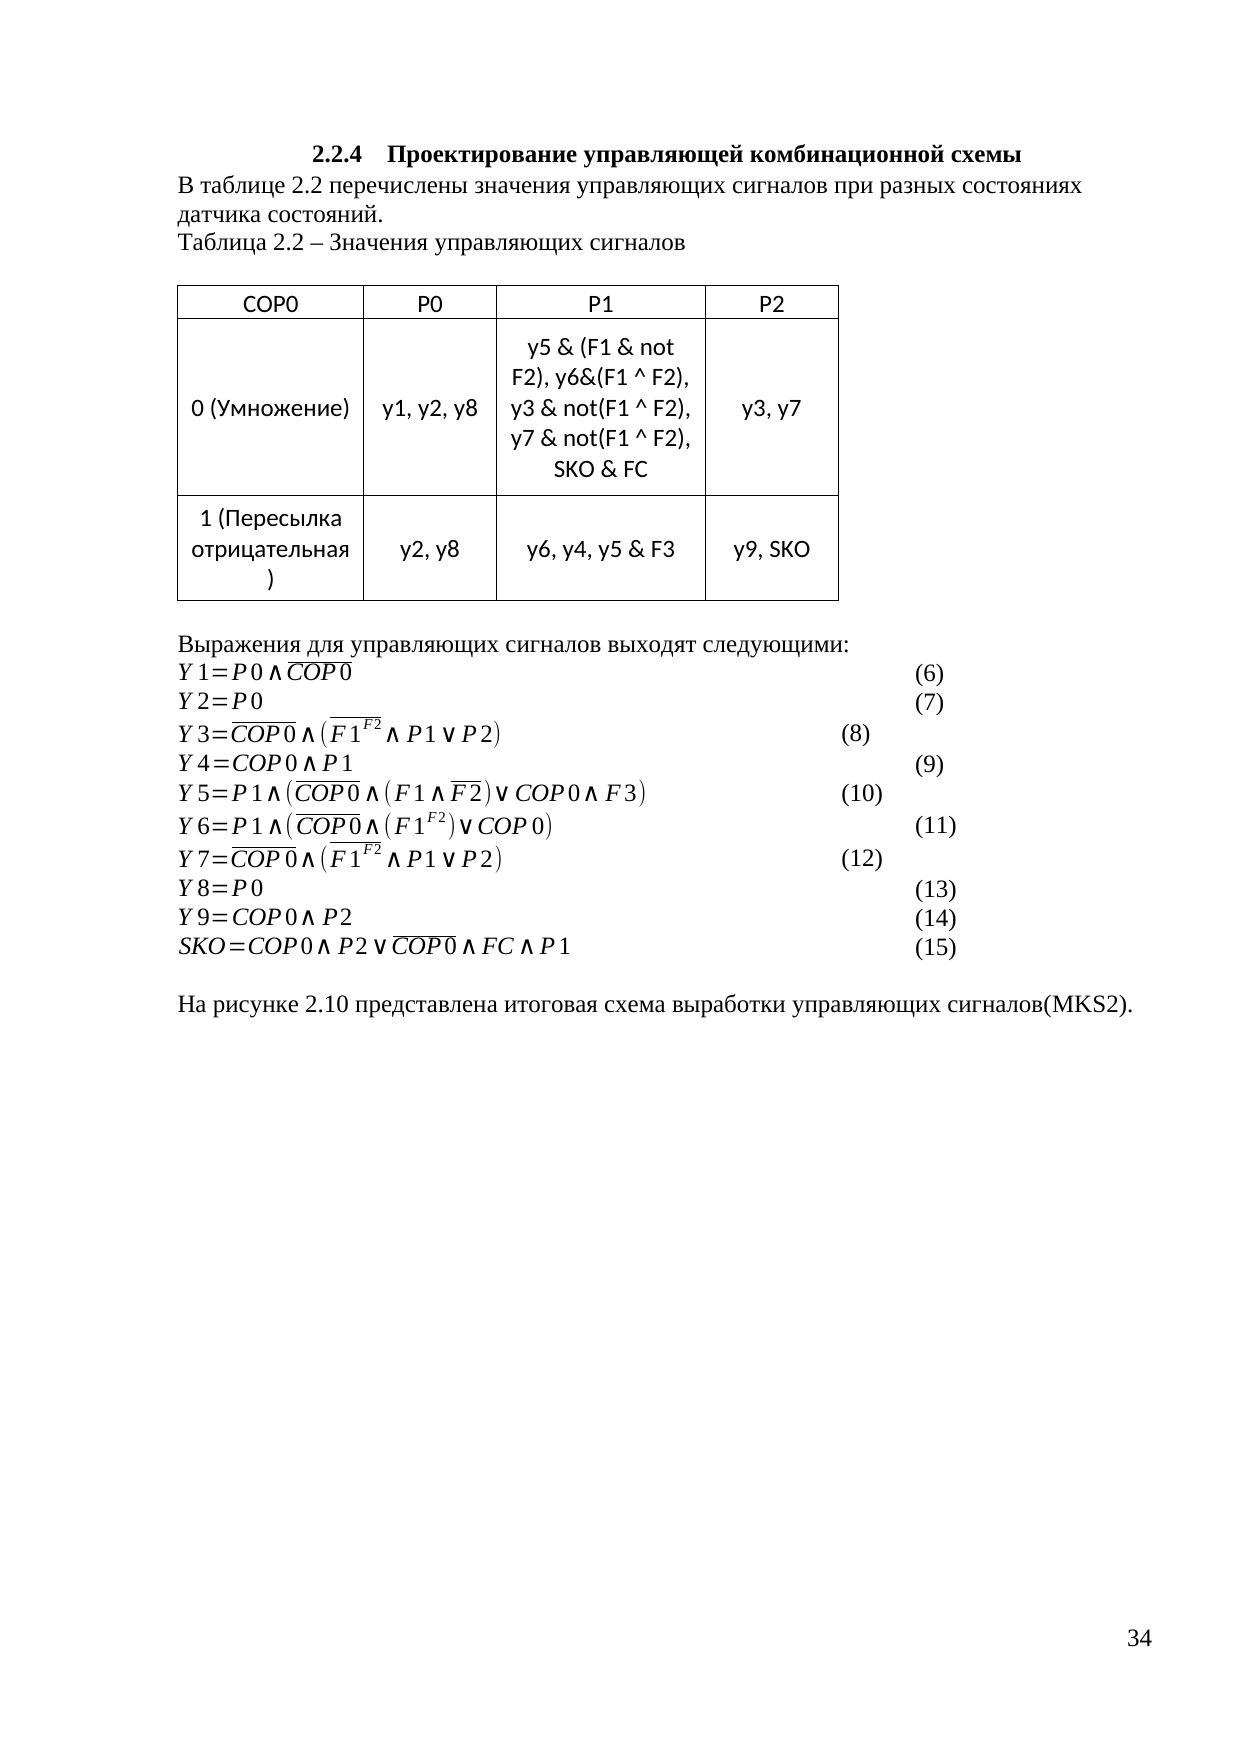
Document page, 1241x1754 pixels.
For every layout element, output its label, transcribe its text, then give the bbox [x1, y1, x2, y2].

table_header P0 [364, 286, 496, 318]
subtitle Проектирование управляющей комбинационной схемы [312, 139, 1152, 168]
text (6) [177, 658, 1152, 687]
text В таблице 2.2 перечислены значения управляющих сигналов при разных состояниях датчика состояний. Таблица 2.2 – Значения управляющих сигналов [177, 170, 1152, 285]
text (10) [177, 778, 1152, 808]
table_cell y5 & (F1 & not F2), y6&(F1 ^ F2), y3 & not(F1 ^ F2), y7 & not(F1 ^ F2), SKO & FC [497, 319, 705, 495]
table_cell y2, y8 [364, 496, 496, 599]
table_header P2 [706, 286, 838, 318]
text На рисунке 2.10 представлена итоговая схема выработки управляющих сигналов(MKS2). [177, 989, 1152, 1018]
text Выражения для управляющих сигналов выходят следующими: [177, 629, 1152, 658]
text (14) [177, 903, 1152, 932]
table_header P1 [497, 286, 705, 318]
table_cell y9, SKO [706, 496, 838, 599]
table_header COP0 [178, 286, 363, 318]
text (13) [177, 874, 1152, 903]
table_cell 1 (Пересылка отрицательная) [178, 496, 363, 599]
text (9) [177, 749, 1152, 778]
text (7) [177, 687, 1152, 716]
table_cell 0 (Умножение) [178, 319, 363, 495]
table_cell y1, y2, y8 [364, 319, 496, 495]
text (12) [177, 841, 1152, 874]
table_cell y6, y4, y5 & F3 [497, 496, 705, 599]
text (8) [177, 716, 1152, 749]
table_cell y3, y7 [706, 319, 838, 495]
text (15) [177, 932, 1152, 961]
text (11) [177, 808, 1152, 841]
